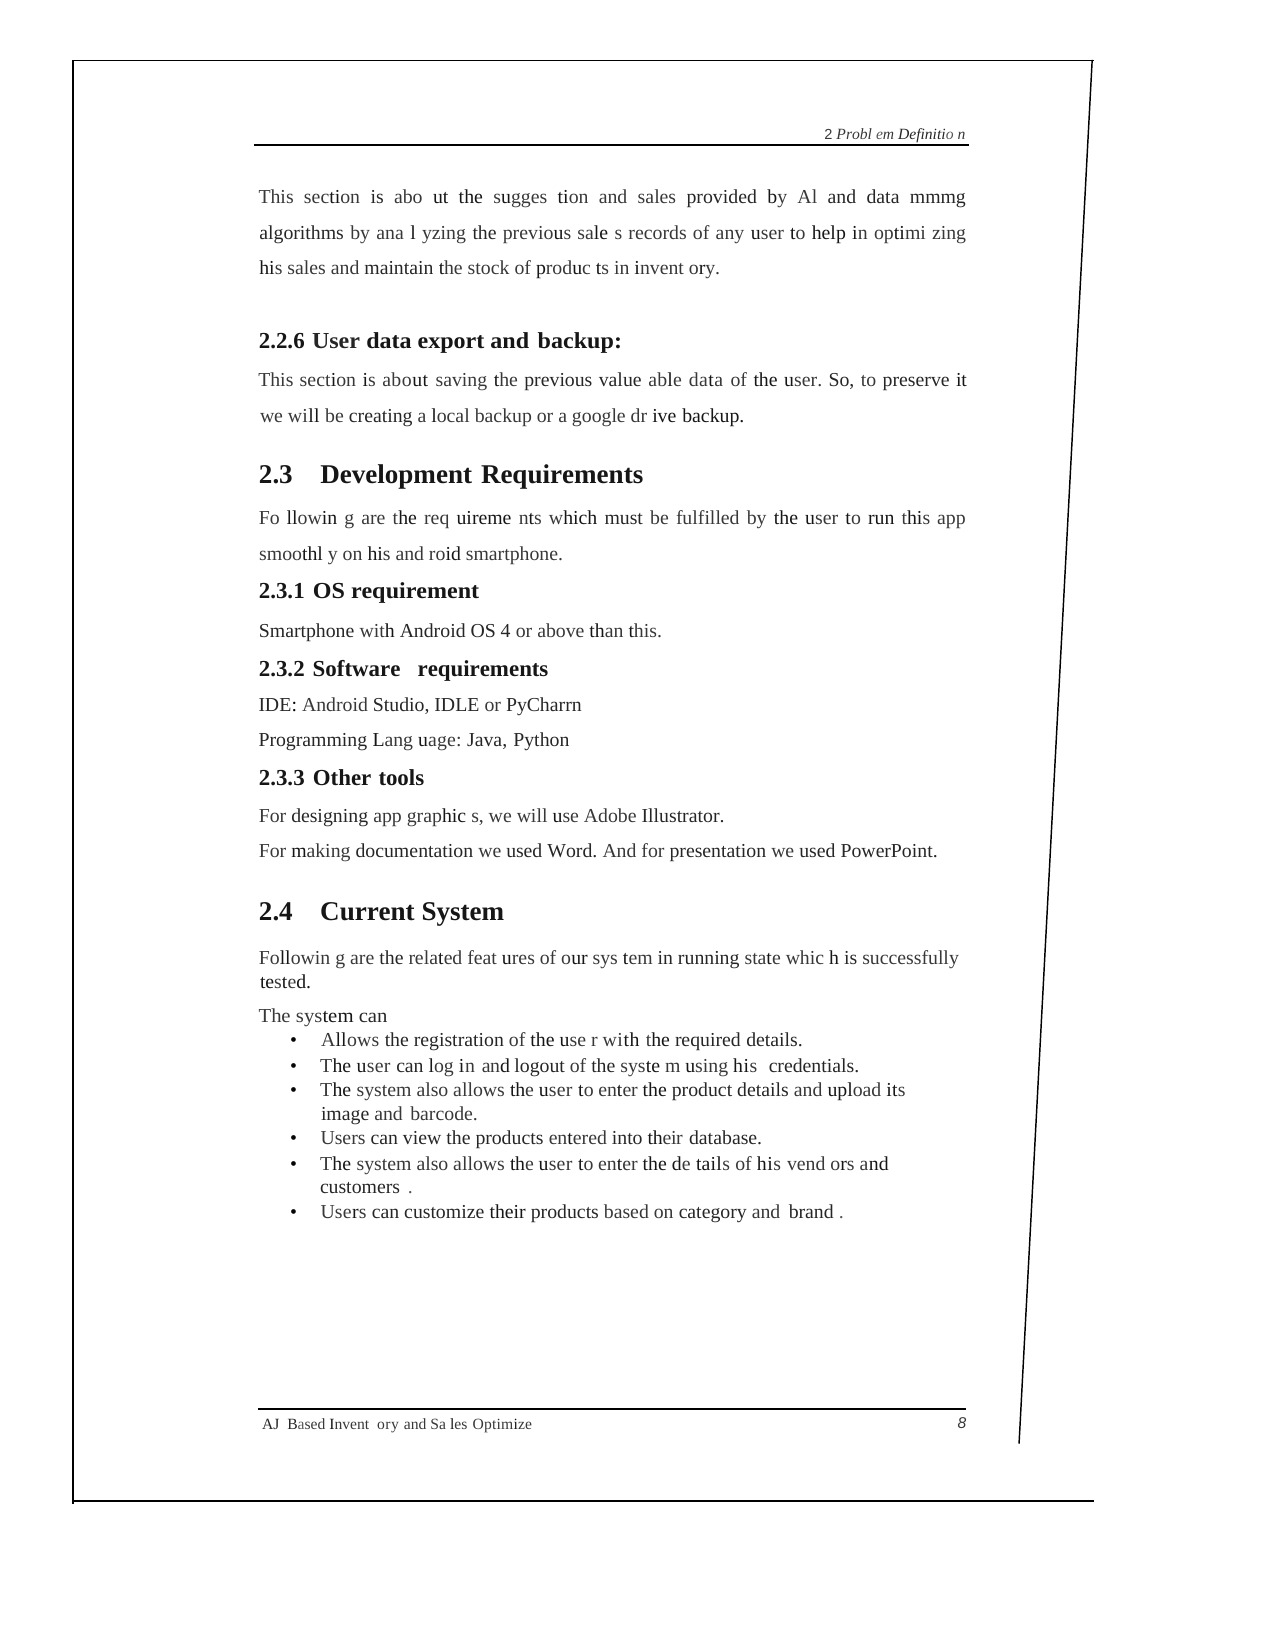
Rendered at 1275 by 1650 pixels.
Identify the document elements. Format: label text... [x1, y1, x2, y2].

text This section is about saving the previous value able data of the user. So, to preserve it we will be creating a local backup or a google dr ive backup. [258, 368, 967, 427]
text Smartphone with Android OS 4 or above than this. [259, 619, 1196, 642]
text The system can [258, 1003, 1196, 1026]
list Allows the registration of the use r with the required details. [290, 1028, 1196, 1051]
subtitle Development Requirements [259, 459, 1196, 490]
list The user can log in and logout of the syste m using his credentials. [290, 1054, 1196, 1077]
list Users can view the products entered into their database. [290, 1126, 1196, 1149]
text 2 Probl em Definitio n [60, 124, 965, 142]
list Software requirements IDE: Android Studio, IDLE or PyCharrn Programming Lang uage: Java, Python [258, 654, 590, 751]
text For designing app graphic s, we will use Adobe Illustrator. [258, 804, 1196, 827]
subtitle Current System [259, 895, 1196, 926]
list The system also allows the user to enter the de tails of his vend ors and customers . [290, 1152, 889, 1198]
subtitle OS requirement [259, 578, 1196, 604]
list Users can customize their products based on category and brand . [290, 1200, 1196, 1223]
subtitle User data export and backup: [259, 327, 1196, 354]
text Fo llowin g are the req uireme nts which must be fulfilled by the user to run this app smoothl y on his and roid smartphone. [258, 506, 967, 565]
text Followin g are the related feat ures of our sys tem in running state whic h is successfully tested. [258, 946, 960, 993]
list The system also allows the user to enter the product details and upload its image and barcode. [290, 1078, 923, 1124]
text For making documentation we used Word. And for presentation we used PowerPoint. [258, 839, 1196, 862]
text This section is abo ut the sugges tion and sales provided by Al and data mmmg algorithms by ana l yzing the previous sale s records of any user to help in optimi zing his sales and maintain the stock of produc ts in invent ory. [258, 185, 966, 279]
text AJ Based Invent ory and Sa les Optimize 8 [262, 1414, 1196, 1433]
subtitle Other tools [259, 764, 1196, 790]
